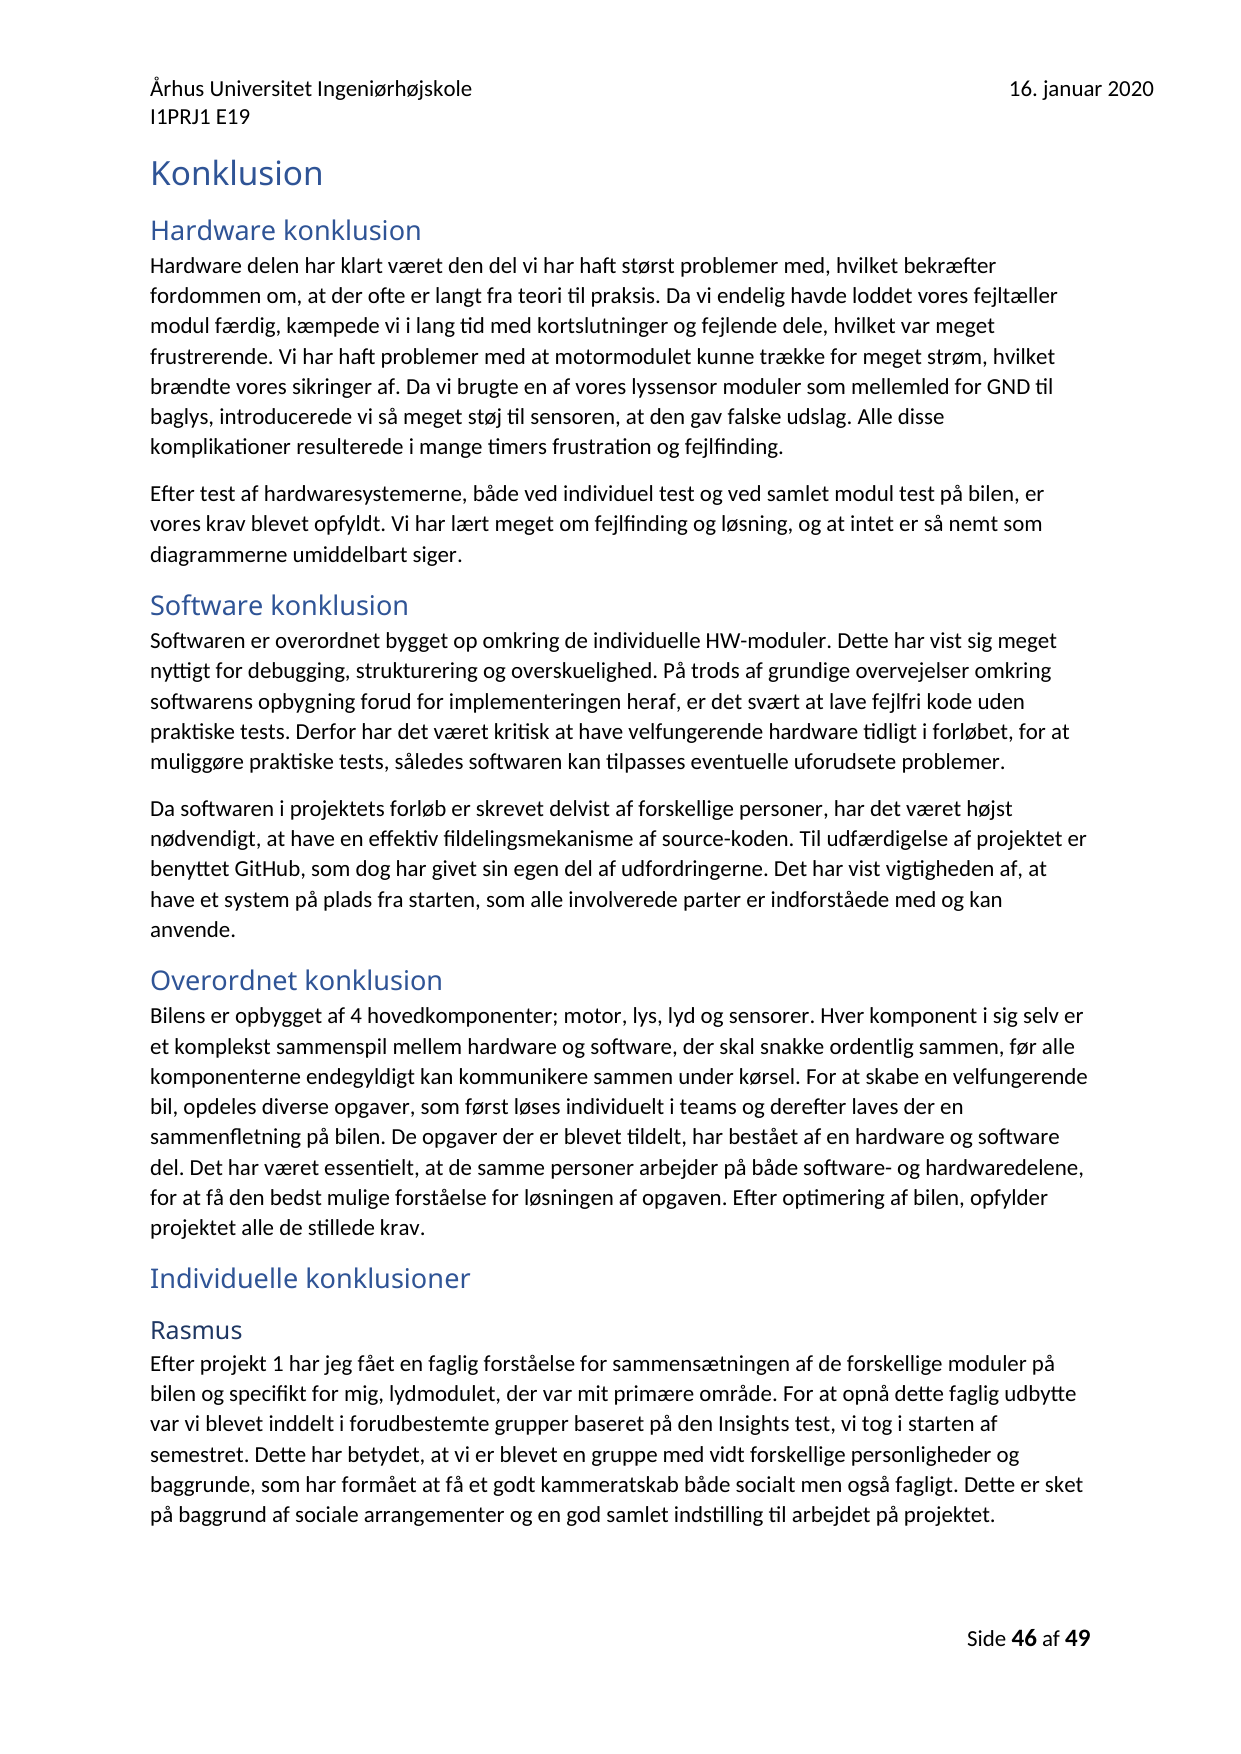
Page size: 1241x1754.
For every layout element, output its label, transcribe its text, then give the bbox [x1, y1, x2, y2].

text Softwaren er overordnet bygget op omkring de individuelle HW-moduler. Dette har vist sig meget nyttigt for debugging, strukturering og overskuelighed. På trods af grundige overvejelser omkring softwarens opbygning forud for implementeringen heraf, er det svært at lave fejlfri kode uden praktiske tests. Derfor har det været kritisk at have velfungerende hardware tidligt i forløbet, for at muliggøre praktiske tests, således softwaren kan tilpasses eventuelle uforudsete problemer. [150, 626, 1090, 775]
subtitle Overordnet konklusion [150, 962, 1090, 999]
subtitle Rasmus [150, 1312, 1090, 1346]
text Hardware delen har klart været den del vi har haft størst problemer med, hvilket bekræfter fordommen om, at der ofte er langt fra teori til praksis. Da vi endelig havde loddet vores fejltæller modul færdig, kæmpede vi i lang tid med kortslutninger og fejlende dele, hvilket var meget frustrerende. Vi har haft problemer med at motormodulet kunne trække for meget strøm, hvilket brændte vores sikringer af. Da vi brugte en af vores lyssensor moduler som mellemled for GND til baglys, introducerede vi så meget støj til sensoren, at den gav falske udslag. Alle disse komplikationer resulterede i mange timers frustration og fejlfinding. [150, 251, 1090, 461]
text Efter test af hardwaresystemerne, både ved individuel test og ved samlet modul test på bilen, er vores krav blevet opfyldt. Vi har lært meget om fejlfinding og løsning, og at intet er så nemt som diagrammerne umiddelbart siger. [150, 479, 1090, 568]
text Efter projekt 1 har jeg fået en faglig forståelse for sammensætningen af de forskellige moduler på bilen og specifikt for mig, lydmodulet, der var mit primære område. For at opnå dette faglig udbytte var vi blevet inddelt i forudbestemte grupper baseret på den Insights test, vi tog i starten af semestret. Dette har betydet, at vi er blevet en gruppe med vidt forskellige personligheder og baggrunde, som har formået at få et godt kammeratskab både socialt men også fagligt. Dette er sket på baggrund af sociale arrangementer og en god samlet indstilling til arbejdet på projektet. [150, 1349, 1090, 1528]
text Bilens er opbygget af 4 hovedkomponenter; motor, lys, lyd og sensorer. Hver komponent i sig selv er et komplekst sammenspil mellem hardware og software, der skal snakke ordentlig sammen, før alle komponenterne endegyldigt kan kommunikere sammen under kørsel. For at skabe en velfungerende bil, opdeles diverse opgaver, som først løses individuelt i teams og derefter laves der en sammenfletning på bilen. De opgaver der er blevet tildelt, har bestået af en hardware og software del. Det har været essentielt, at de samme personer arbejder på både software- og hardwaredelene, for at få den bedst mulige forståelse for løsningen af opgaven. Efter optimering af bilen, opfylder projektet alle de stillede krav. [150, 1002, 1090, 1241]
subtitle Individuelle konklusioner [150, 1260, 1090, 1297]
subtitle Software konklusion [150, 587, 1090, 623]
text Da softwaren i projektets forløb er skrevet delvist af forskellige personer, har det været højst nødvendigt, at have en effektiv fildelingsmekanisme af source-koden. Til udfærdigelse af projektet er benyttet GitHub, som dog har givet sin egen del af udfordringerne. Det har vist vigtigheden af, at have et system på plads fra starten, som alle involverede parter er indforståede med og kan anvende. [150, 794, 1090, 943]
subtitle Konklusion [150, 150, 1090, 195]
subtitle Hardware konklusion [150, 211, 1090, 248]
